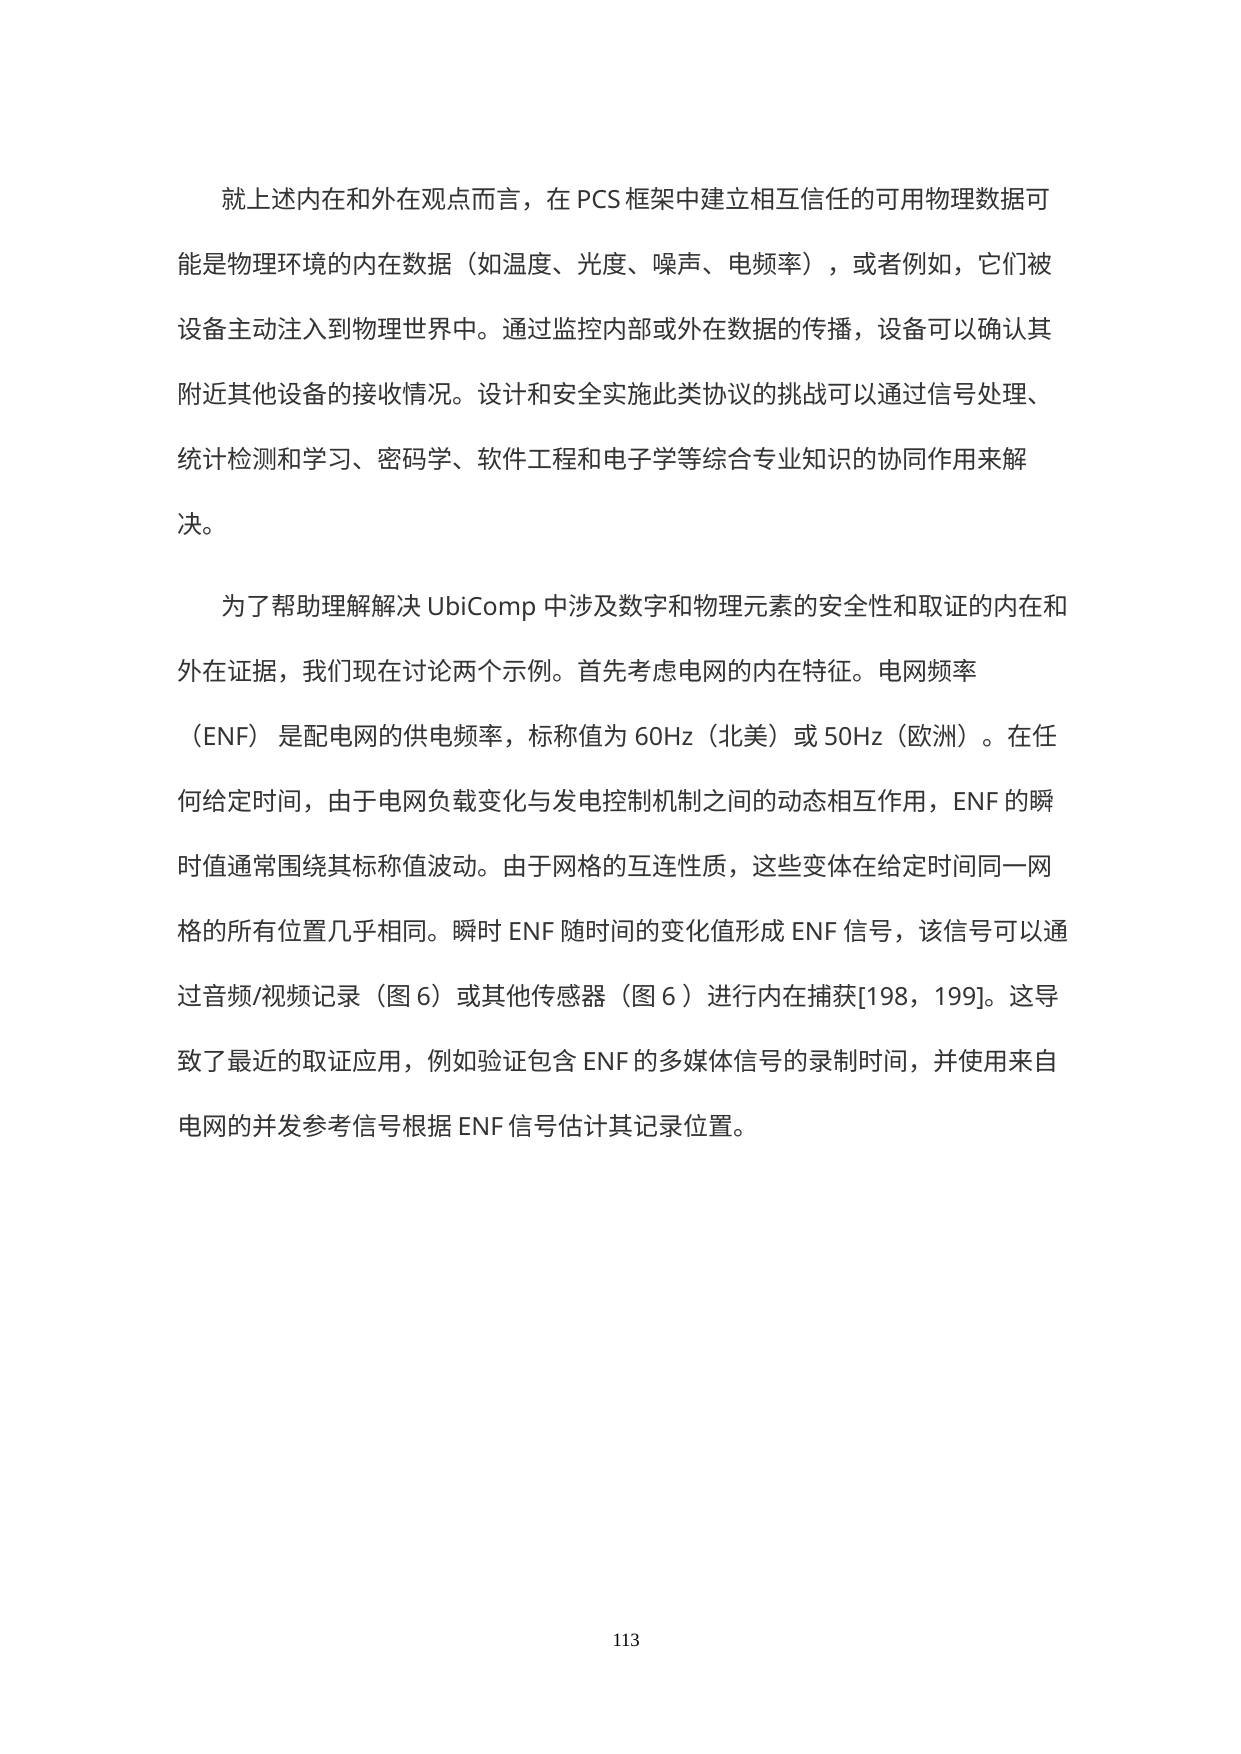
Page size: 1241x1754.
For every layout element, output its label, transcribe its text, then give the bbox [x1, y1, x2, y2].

text 为了帮助理解解决 UbiComp 中涉及数字和物理元素的安全性和取证的内在和外在证据，我们现在讨论两个示例。首先考虑电网的内在特征。电网频率 （ENF） 是配电网的供电频率，标称值为 60Hz（北美）或 50Hz（欧洲）。在任何给定时间，由于电网负载变化与发电控制机制之间的动态相互作用，ENF 的瞬时值通常围绕其标称值波动。由于网格的互连性质，这些变体在给定时间同一网格的所有位置几乎相同。瞬时 ENF 随时间的变化值形成 ENF 信号，该信号可以通过音频/视频记录（图6）或其他传感器（图 6 ）进行内在捕获[198，199]。这导致了最近的取证应用，例如验证包含ENF的多媒体信号的录制时间，并使用来自电网的并发参考信号根据ENF信号估计其记录位置。 [177, 572, 1075, 1157]
text 就上述内在和外在观点而言，在PCS框架中建立相互信任的可用物理数据可能是物理环境的内在数据（如温度、光度、噪声、电频率），或者例如，它们被设备主动注入到物理世界中。通过监控内部或外在数据的传播，设备可以确认其附近其他设备的接收情况。设计和安全实施此类协议的挑战可以通过信号处理、统计检测和学习、密码学、软件工程和电子学等综合专业知识的协同作用来解决。 [177, 165, 1075, 555]
